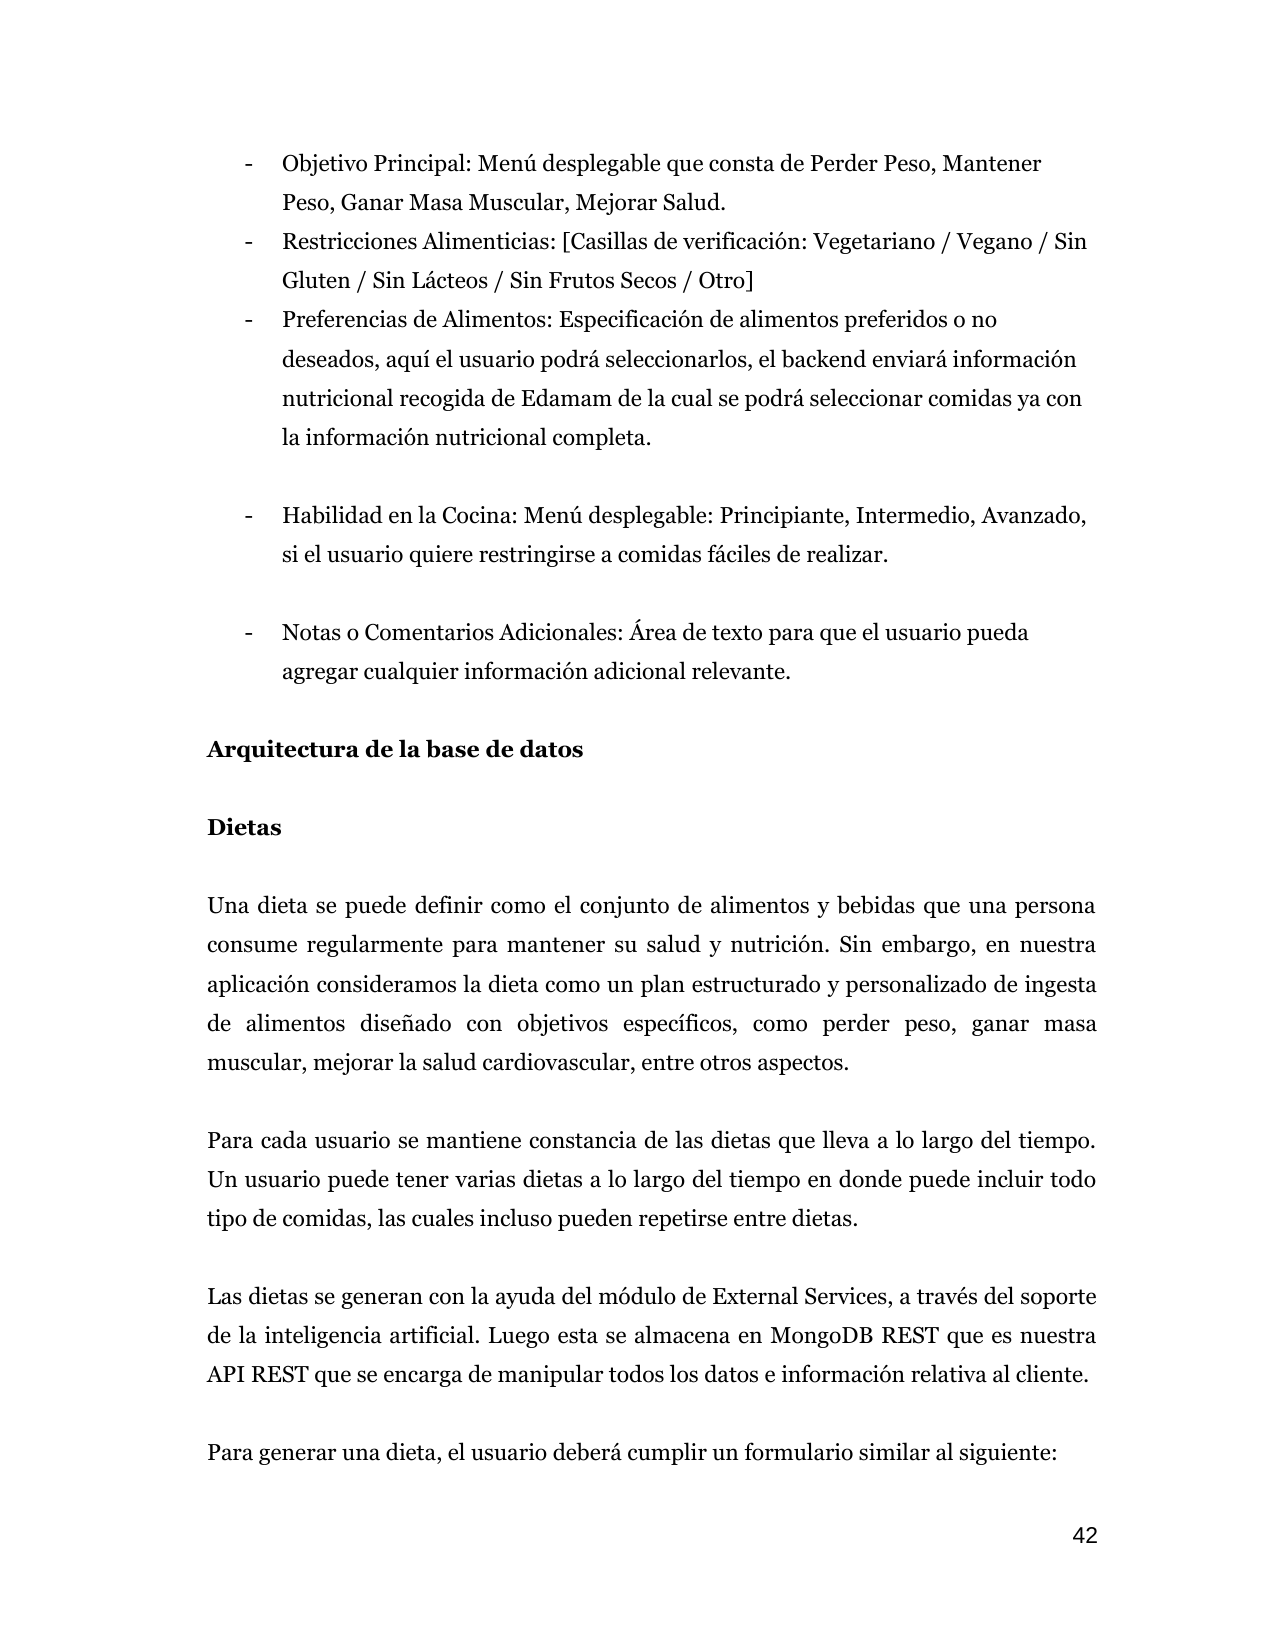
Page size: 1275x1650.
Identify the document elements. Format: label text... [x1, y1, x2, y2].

list Notas o Comentarios Adicionales: Área de texto para que el usuario pueda agregar cualquier información adicional relevante. [244, 619, 1098, 684]
list Preferencias de Alimentos: Especificación de alimentos preferidos o no deseados, aquí el usuario podrá seleccionarlos, el backend enviará información nutricional recogida de Edamam de la cual se podrá seleccionar comidas ya con la información nutricional completa. [244, 307, 1098, 450]
text Arquitectura de la base de datos [207, 737, 1098, 763]
text Dietas [207, 815, 1098, 841]
list Objetivo Principal: Menú desplegable que consta de Perder Peso, Mantener Peso, Ganar Masa Muscular, Mejorar Salud. [244, 151, 1098, 216]
list Habilidad en la Cocina: Menú desplegable: Principiante, Intermedio, Avanzado, si el usuario quiere restringirse a comidas fáciles de realizar. [244, 502, 1098, 567]
text Una dieta se puede definir como el conjunto de alimentos y bebidas que una persona consume regularmente para mantener su salud y nutrición. Sin embargo, en nuestra aplicación consideramos la dieta como un plan estructurado y personalizado de ingesta de alimentos diseñado con objetivos específicos, como perder peso, ganar masa muscular, mejorar la salud cardiovascular, entre otros aspectos. [207, 893, 1098, 1075]
text Las dietas se generan con la ayuda del módulo de External Services, a través del soporte de la inteligencia artificial. Luego esta se almacena en MongoDB REST que es nuestra API REST que se encarga de manipular todos los datos e información relativa al cliente. [207, 1283, 1098, 1388]
text Para generar una dieta, el usuario deberá cumplir un formulario similar al siguiente: [207, 1440, 1098, 1466]
text Para cada usuario se mantiene constancia de las dietas que lleva a lo largo del tiempo. Un usuario puede tener varias dietas a lo largo del tiempo en donde puede incluir todo tipo de comidas, las cuales incluso pueden repetirse entre dietas. [207, 1127, 1098, 1231]
list Restricciones Alimenticias: [Casillas de verificación: Vegetariano / Vegano / Sin Gluten / Sin Lácteos / Sin Frutos Secos / Otro] [244, 229, 1098, 294]
